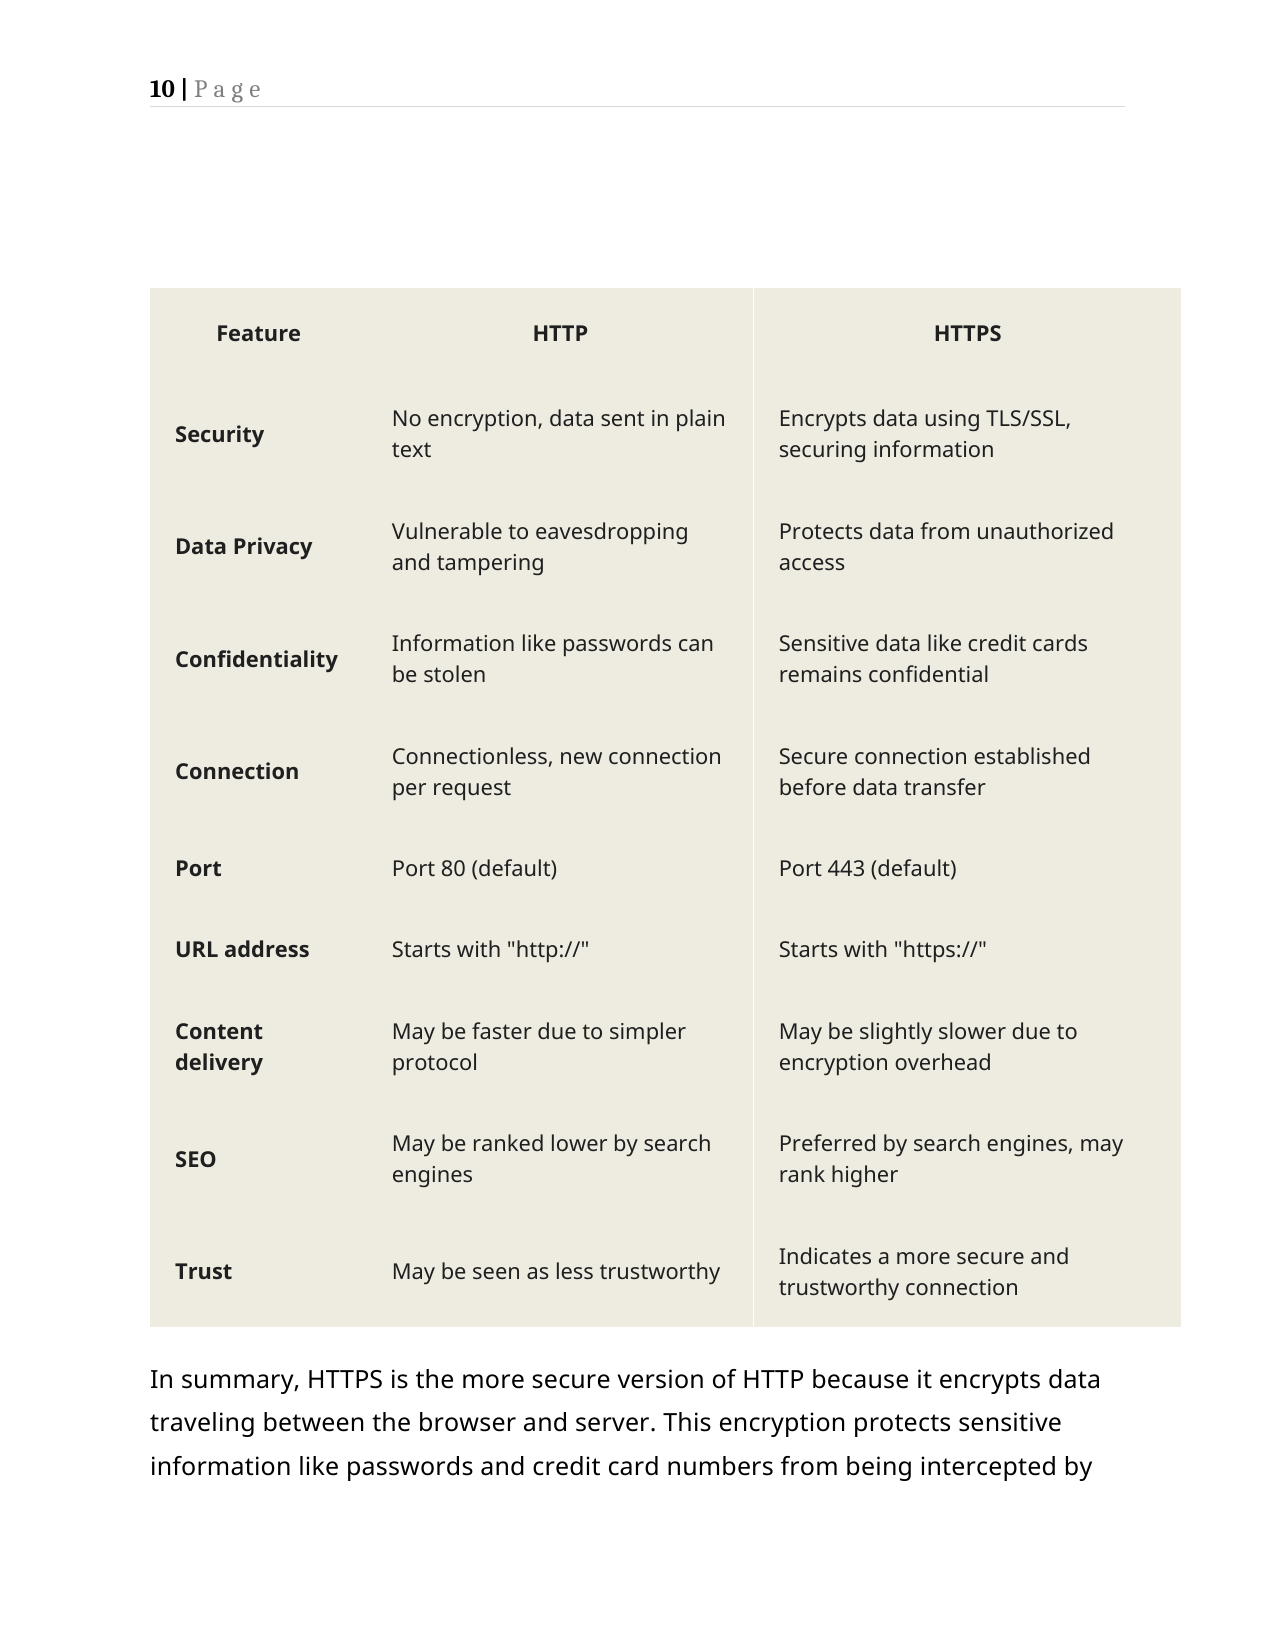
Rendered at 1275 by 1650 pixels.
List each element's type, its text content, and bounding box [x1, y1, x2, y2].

table_cell Sensitive data like credit cards remains confidential [754, 602, 1181, 714]
table_cell May be seen as less trustworthy [367, 1214, 753, 1327]
table_cell Port [150, 827, 367, 908]
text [150, 1352, 1125, 1483]
table_cell May be faster due to simpler protocol [367, 989, 753, 1102]
table_cell Secure connection established before data transfer [754, 714, 1181, 827]
table_cell No encryption, data sent in plain text [367, 377, 753, 489]
table_cell Indicates a more secure and trustworthy connection [754, 1214, 1181, 1327]
table_cell Connectionless, new connection per request [367, 714, 753, 827]
table_cell Content delivery [150, 989, 367, 1102]
table_cell Confidentiality [150, 602, 367, 714]
table_cell URL address [150, 908, 367, 989]
table_cell Preferred by search engines, may rank higher [754, 1102, 1181, 1214]
table_cell SEO [150, 1102, 367, 1214]
table_header HTTP [367, 288, 753, 377]
table_cell Security [150, 377, 367, 489]
table_cell May be ranked lower by search engines [367, 1102, 753, 1214]
table_cell Data Privacy [150, 489, 367, 602]
table_cell Information like passwords can be stolen [367, 602, 753, 714]
table_cell Starts with "http://" [367, 908, 753, 989]
table_cell Starts with "https://" [754, 908, 1181, 989]
table_cell Vulnerable to eavesdropping and tampering [367, 489, 753, 602]
table_cell Protects data from unauthorized access [754, 489, 1181, 602]
table_cell Port 443 (default) [754, 827, 1181, 908]
table_header HTTPS [754, 288, 1181, 377]
table_cell Port 80 (default) [367, 827, 753, 908]
table_cell Encrypts data using TLS/SSL, securing information [754, 377, 1181, 489]
table_cell Trust [150, 1214, 367, 1327]
table_cell Connection [150, 714, 367, 827]
table_cell May be slightly slower due to encryption overhead [754, 989, 1181, 1102]
table_header Feature [150, 288, 367, 377]
